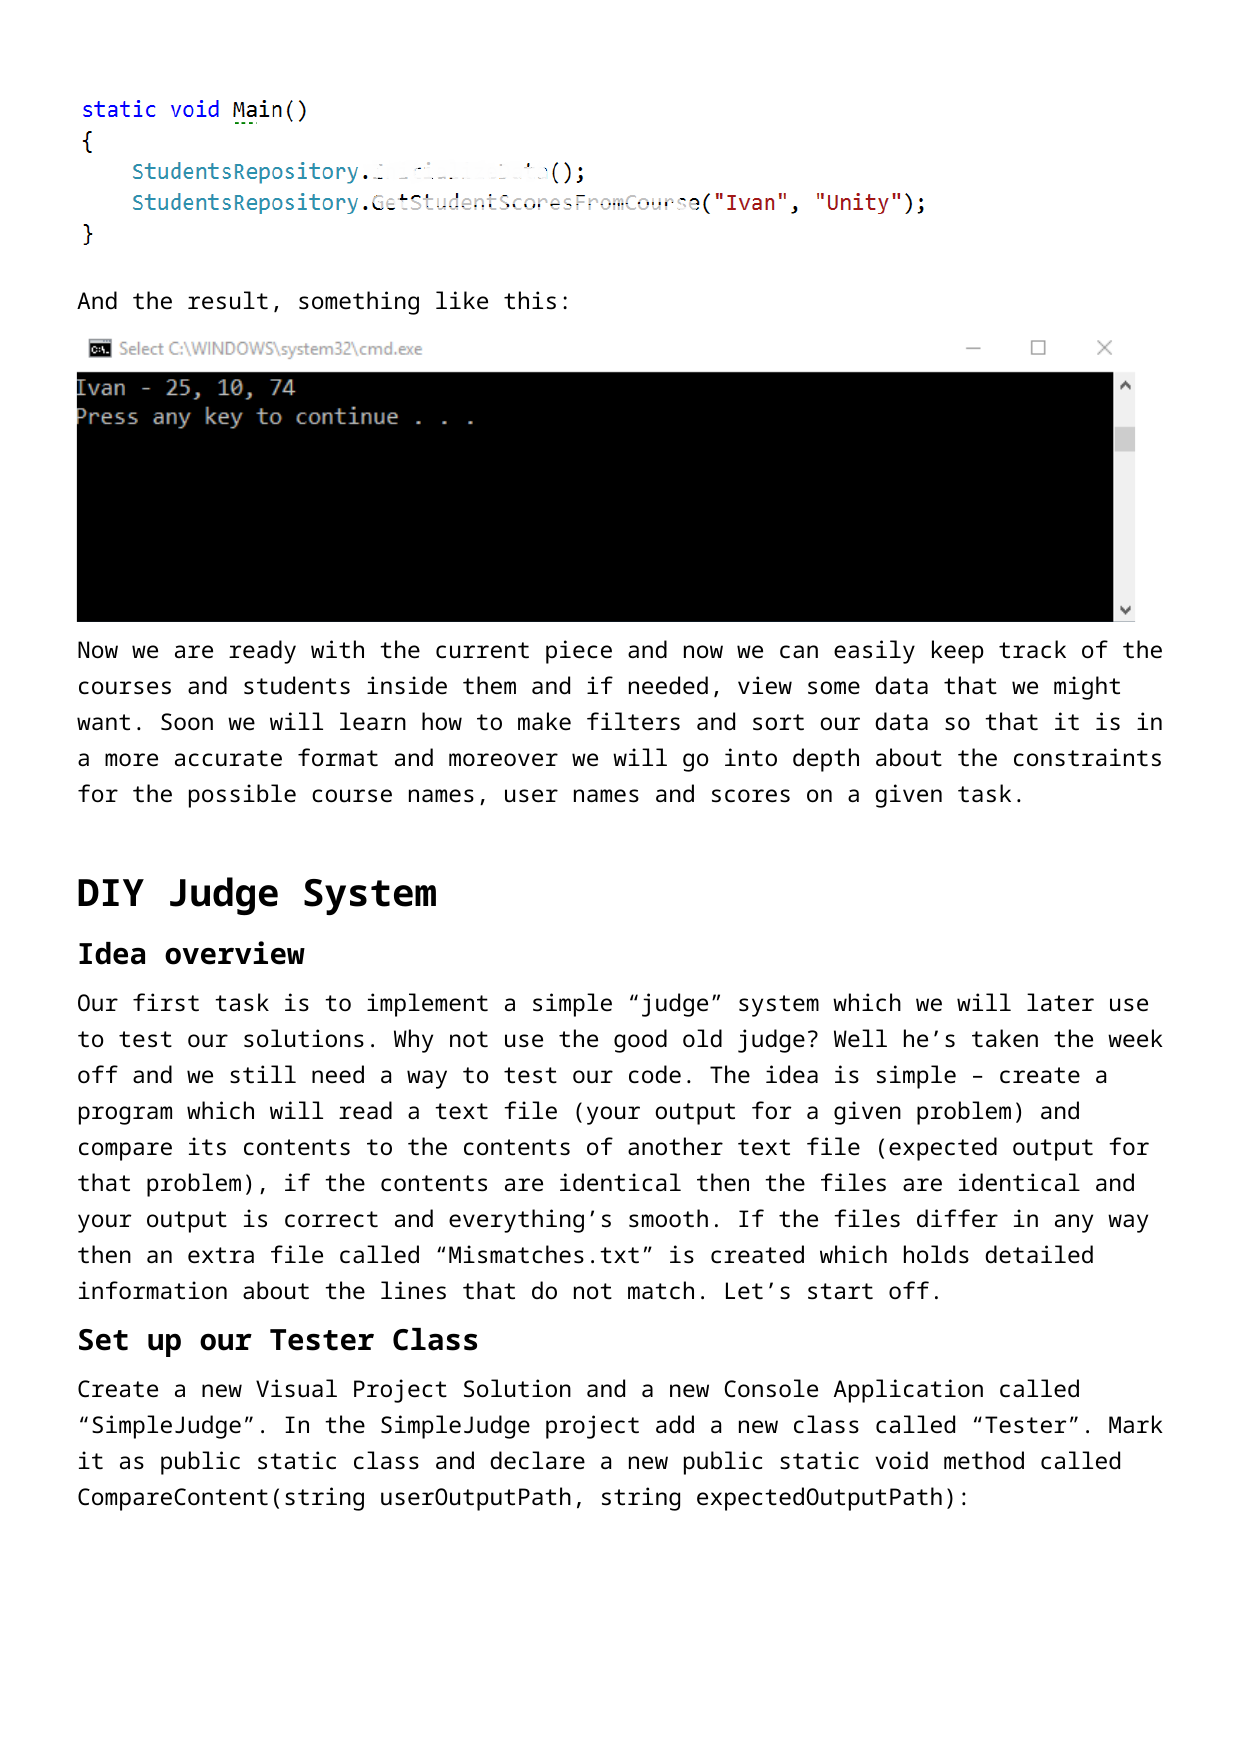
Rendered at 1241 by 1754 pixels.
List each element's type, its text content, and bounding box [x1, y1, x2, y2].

picture [76, 329, 1136, 622]
text DIY Judge System [77, 866, 1163, 917]
text And the result, something like this: [77, 285, 1163, 316]
text Our first task is to implement a simple “judge” system which we will later use to test our solutions. Why not use the good old judge? Well he’s taken the week off and we still need a way to test our code. The idea is simple – create a program which will read a text file (your output for a given problem) and compare its contents to the contents of another text file (expected output for that problem), if the contents are identical then the files are identical and your output is correct and everything’s smooth. If the files differ in any way then an extra file called “Mismatches.txt” is created which holds detailed information about the lines that do not match. Let’s start off. [77, 987, 1163, 1306]
text Idea overview [77, 933, 1163, 973]
text Now we are ready with the current piece and now we can easily keep track of the courses and students inside them and if needed, view some data that we might want. Soon we will learn how to make filters and sort our data so that it is in a more accurate format and moreover we will go into depth about the constraints for the possible course names, user names and scores on a given task. [77, 634, 1163, 809]
text Create a new Visual Project Solution and a new Console Application called “SimpleJudge”. In the SimpleJudge project add a new class called “Tester”. Mark it as public static class and declare a new public static void method called CompareContent(string userOutputPath, string expectedOutputPath): [77, 1373, 1163, 1512]
text Set up our Tester Class [77, 1319, 1163, 1359]
picture [76, 95, 934, 273]
